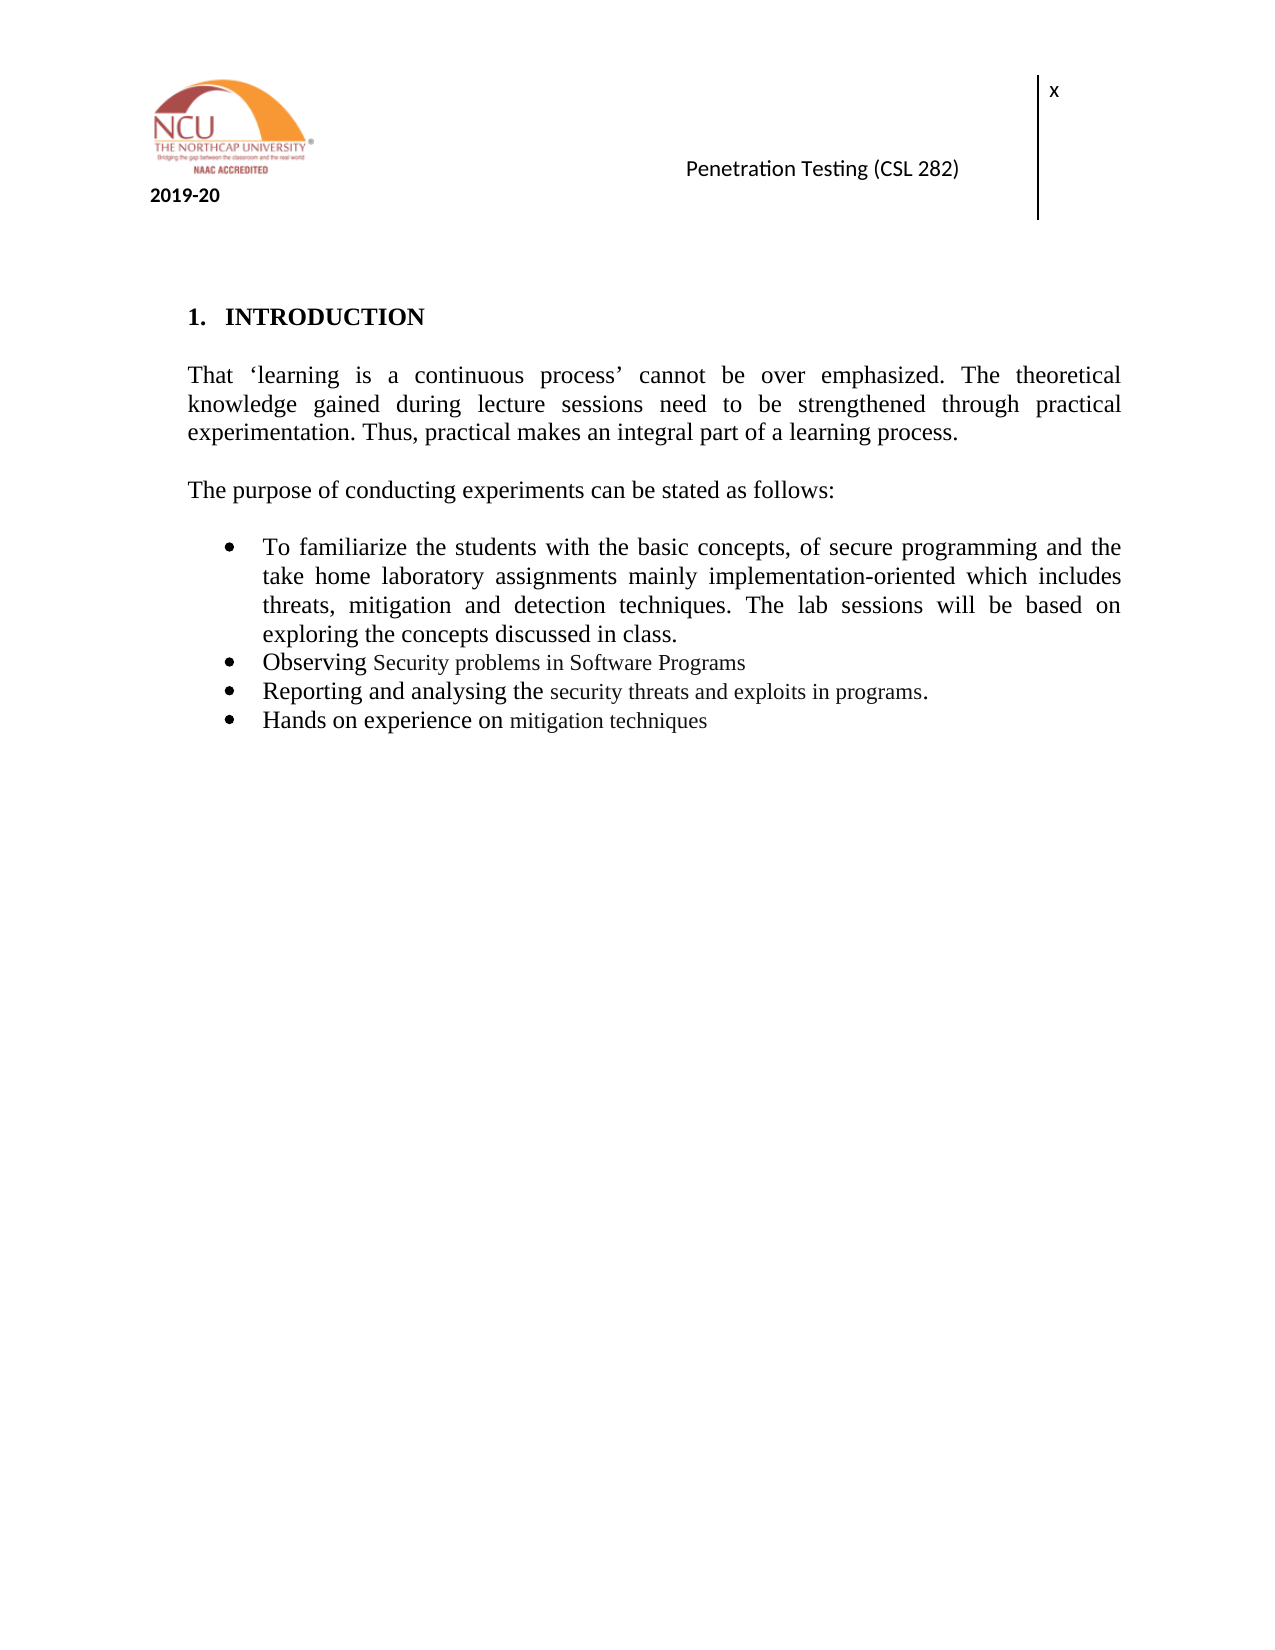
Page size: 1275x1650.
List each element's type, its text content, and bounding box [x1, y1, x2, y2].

text The purpose of conducting experiments can be stated as follows: [187, 475, 1122, 504]
list INTRODUCTION [187, 302, 1122, 331]
list Reporting and analysing the security threats and exploits in programs. [225, 676, 1122, 705]
list Hands on experience on mitigation techniques [225, 705, 1122, 734]
list Observing Security problems in Software Programs [225, 647, 1122, 676]
picture [150, 75, 314, 177]
list To familiarize the students with the basic concepts, of secure programming and the take home laboratory assignments mainly implementation-oriented which includes threats, mitigation and detection techniques. The lab sessions will be based on exploring the concepts discussed in class. [225, 532, 1122, 647]
text That ‘learning is a continuous process’ cannot be over emphasized. The theoretical knowledge gained during lecture sessions need to be strengthened through practical experimentation. Thus, practical makes an integral part of a learning process. [187, 360, 1122, 446]
